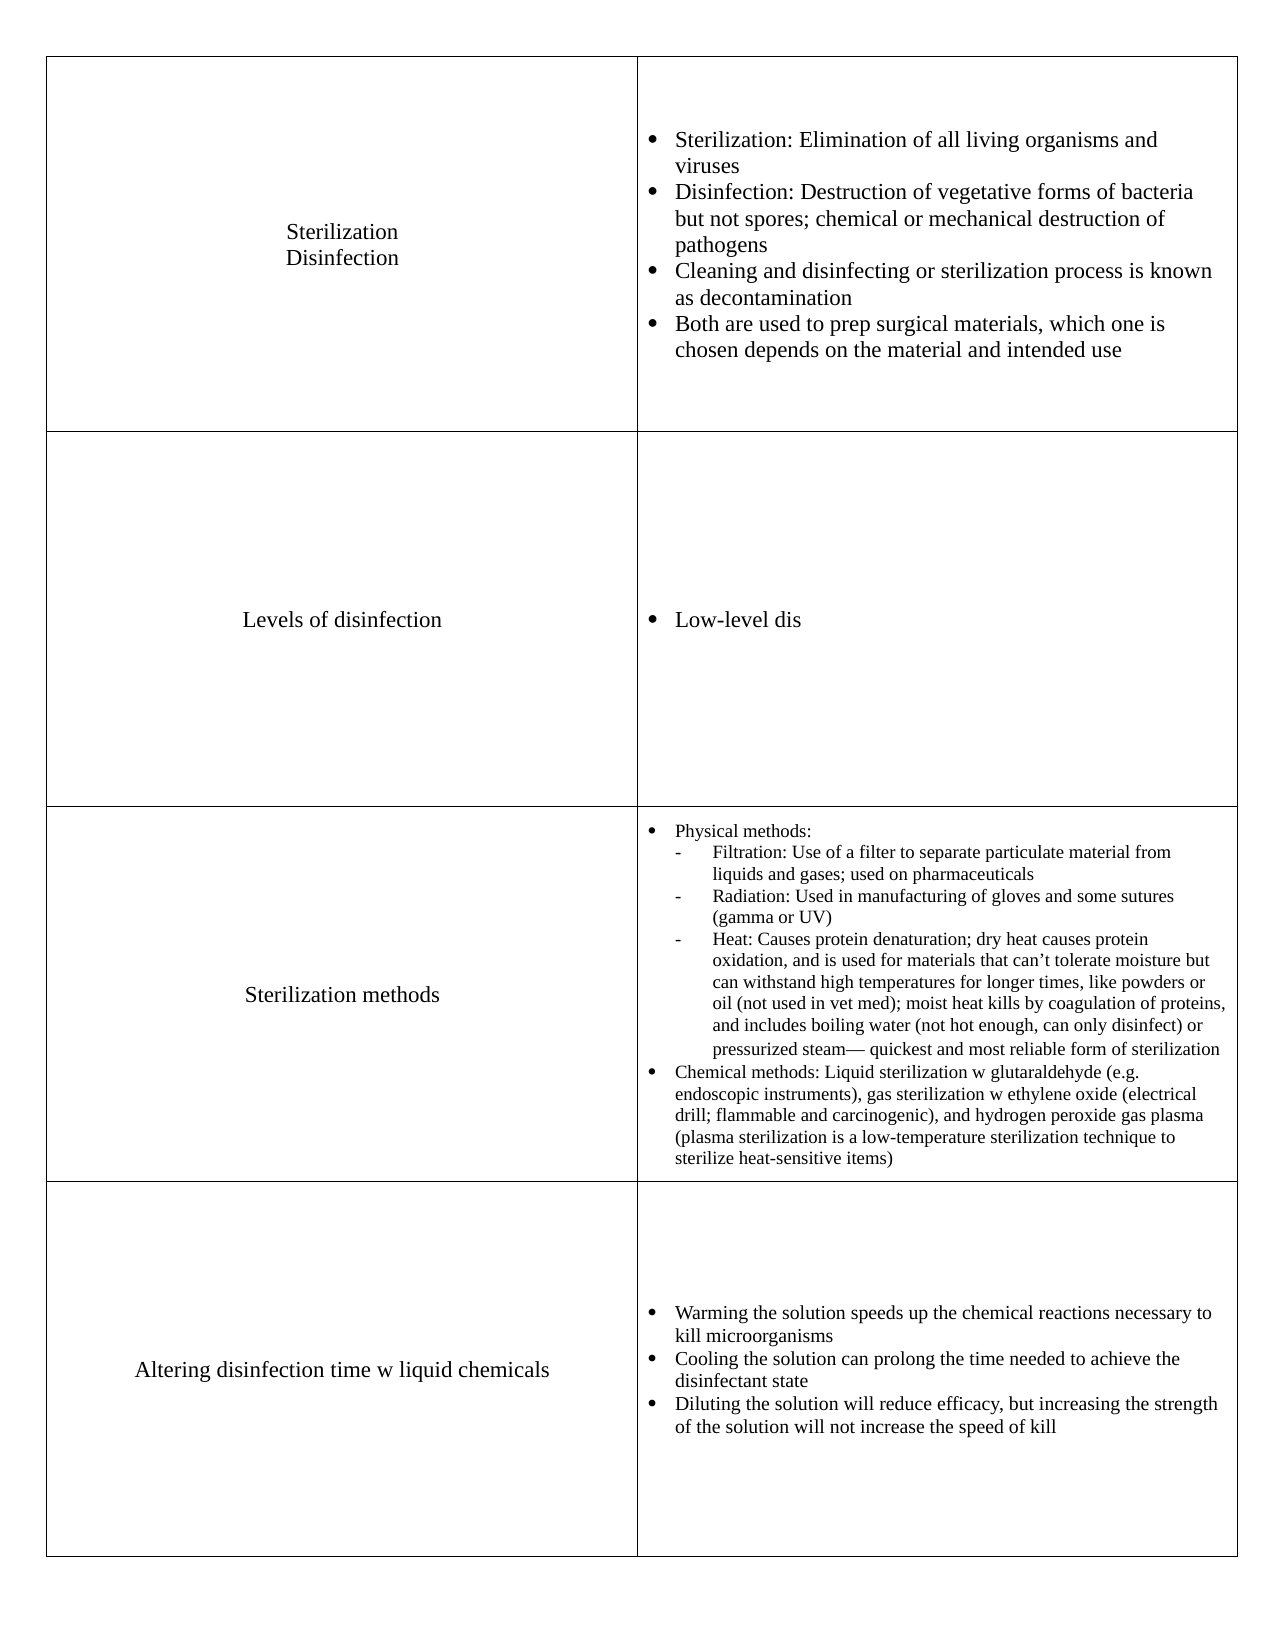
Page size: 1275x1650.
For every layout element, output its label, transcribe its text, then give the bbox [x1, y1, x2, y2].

table_cell Sterilization Disinfection [47, 57, 637, 431]
table_cell Physical methods: Filtration: Use of a filter to separate particulate material from liquids and gases; used on pharmaceuticals Radiation: Used in manufacturing of gloves and some sutures (gamma or UV) Heat: Causes protein denaturation; dry heat causes protein oxidation, and is used for materials that can’t tolerate moisture but can withstand high temperatures for longer times, like powders or oil (not used in vet med); moist heat kills by coagulation of proteins, and includes boiling water (not hot enough, can only disinfect) or pressurized steam— quickest and most reliable form of sterilization Chemical methods: Liquid sterilization w glutaraldehyde (e.g. endoscopic instruments), gas sterilization w ethylene oxide (electrical drill; flammable and carcinogenic), and hydrogen peroxide gas plasma (plasma sterilization is a low-temperature sterilization technique to sterilize heat-sensitive items) [638, 807, 1237, 1181]
table_cell Warming the solution speeds up the chemical reactions necessary to kill microorganisms Cooling the solution can prolong the time needed to achieve the disinfectant state Diluting the solution will reduce efficacy, but increasing the strength of the solution will not increase the speed of kill [638, 1182, 1237, 1556]
table_cell Sterilization: Elimination of all living organisms and viruses Disinfection: Destruction of vegetative forms of bacteria but not spores; chemical or mechanical destruction of pathogens Cleaning and disinfecting or sterilization process is known as decontamination Both are used to prep surgical materials, which one is chosen depends on the material and intended use [638, 57, 1237, 431]
table_cell Altering disinfection time w liquid chemicals [47, 1182, 637, 1556]
table_cell Sterilization methods [47, 807, 637, 1181]
table_cell Low-level dis [638, 432, 1237, 806]
table_cell Levels of disinfection [47, 432, 637, 806]
